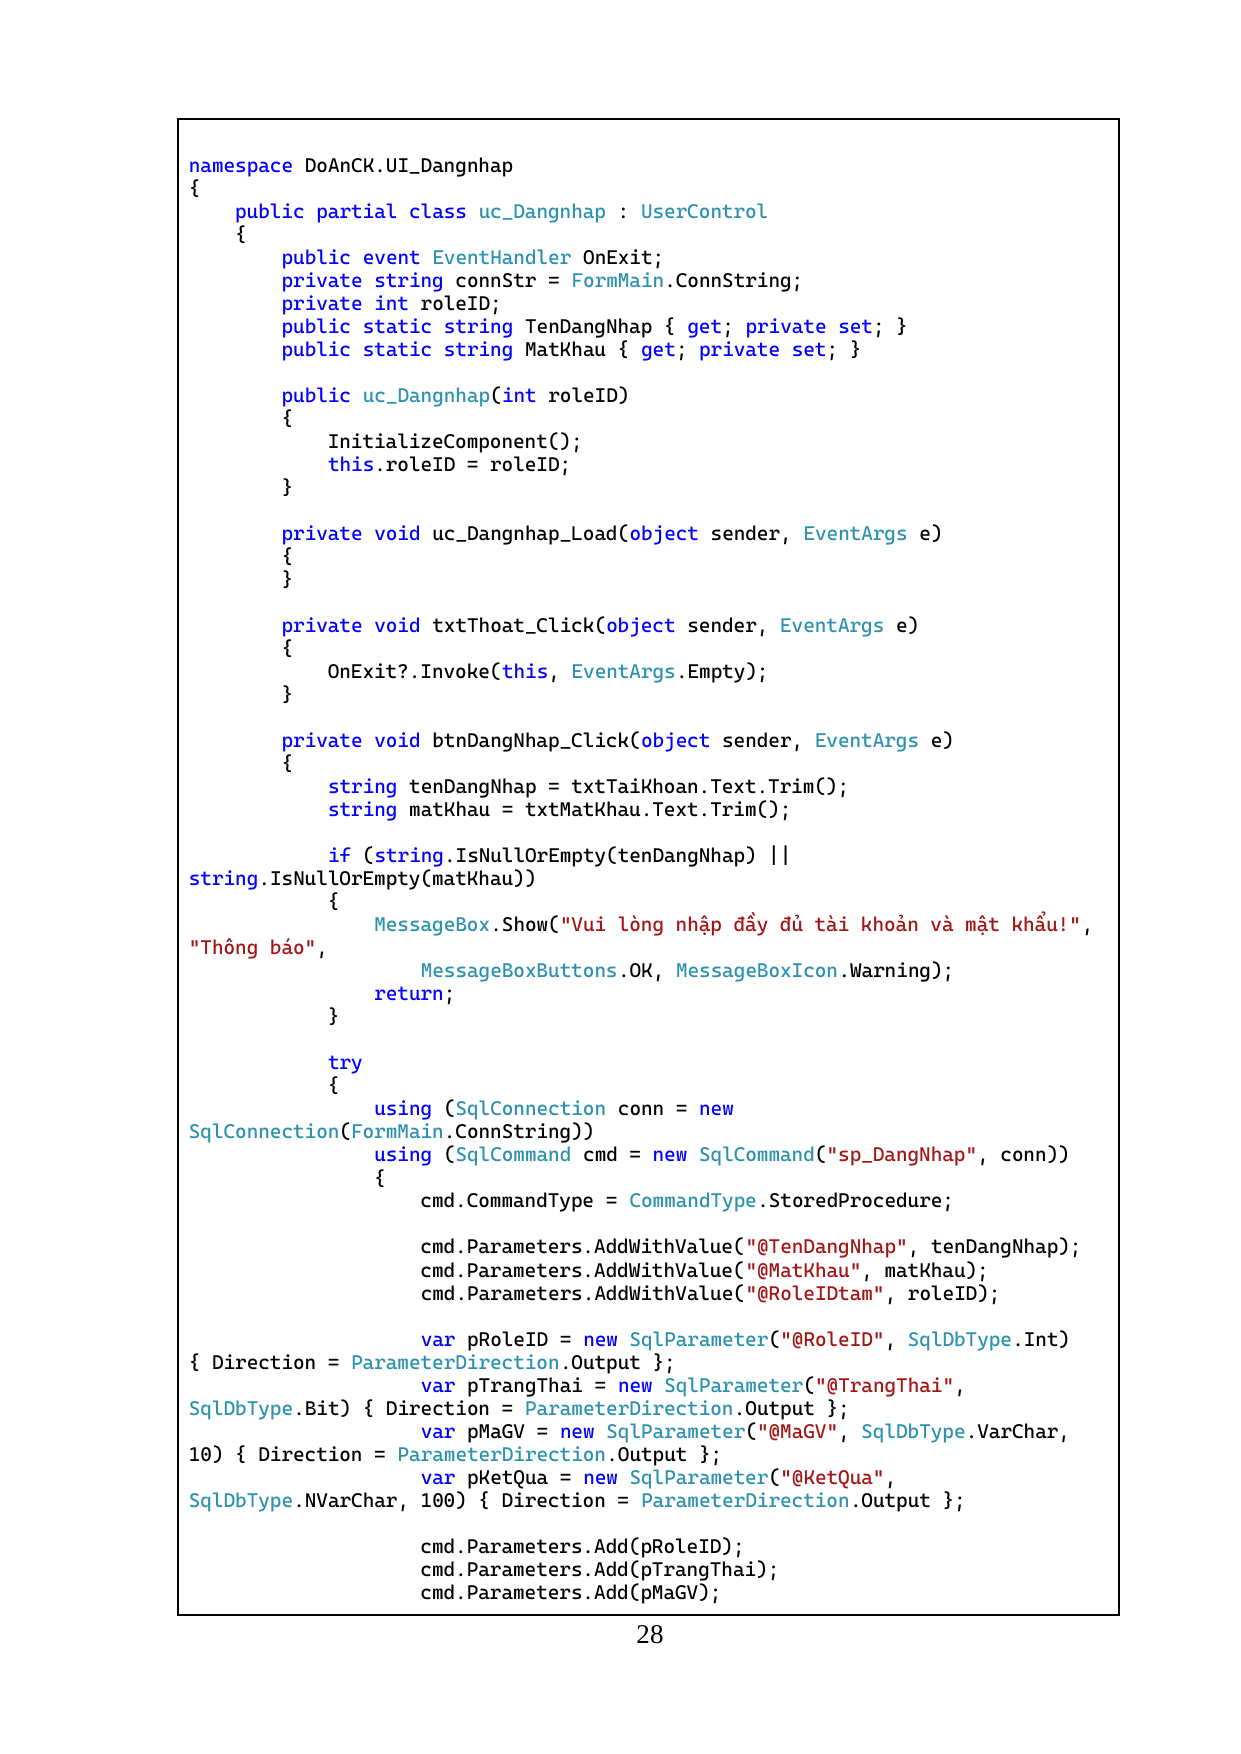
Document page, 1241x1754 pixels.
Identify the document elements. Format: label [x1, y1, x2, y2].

table_header [179, 120, 1118, 1614]
